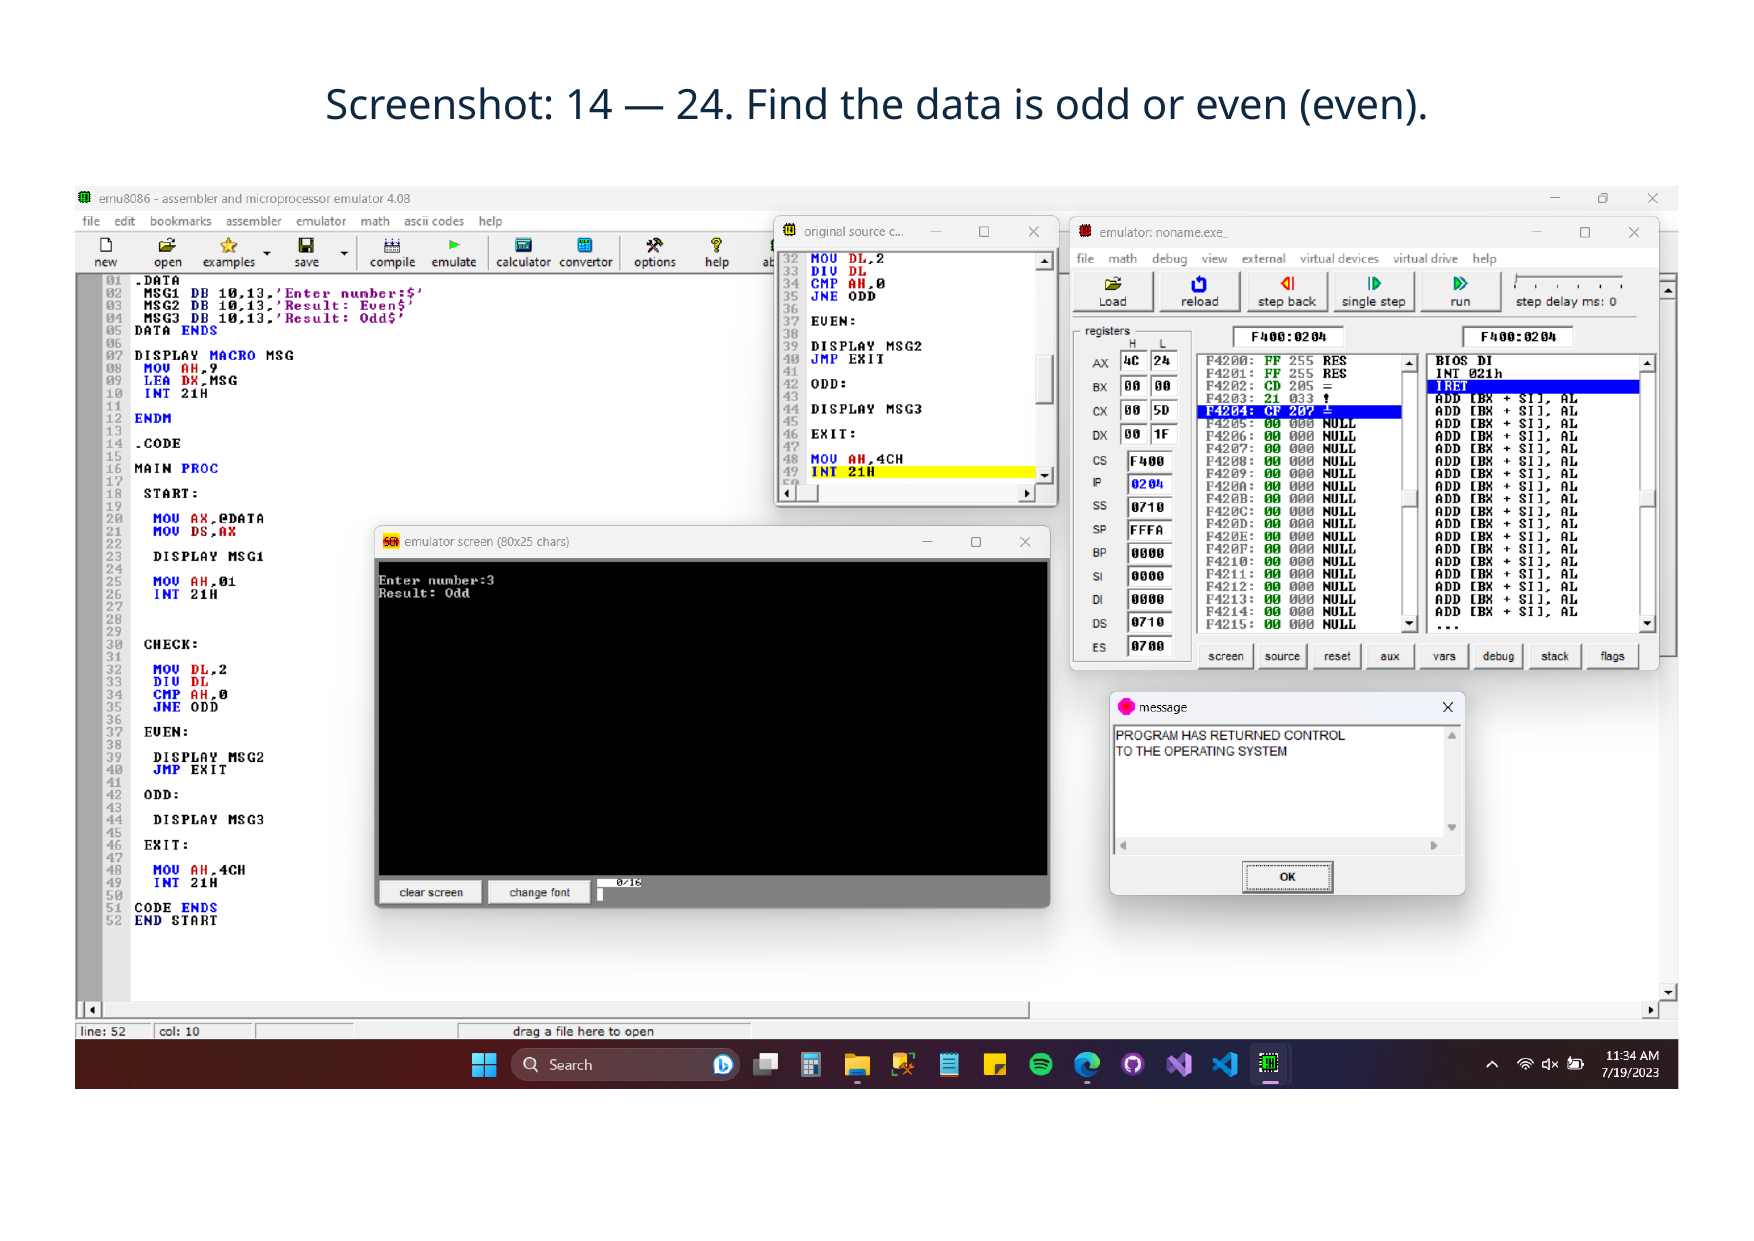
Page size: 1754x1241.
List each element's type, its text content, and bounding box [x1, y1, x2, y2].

text Screenshot: 14 — 24. Find the data is odd or even (even). [75, 75, 1679, 132]
picture [75, 186, 1679, 1089]
